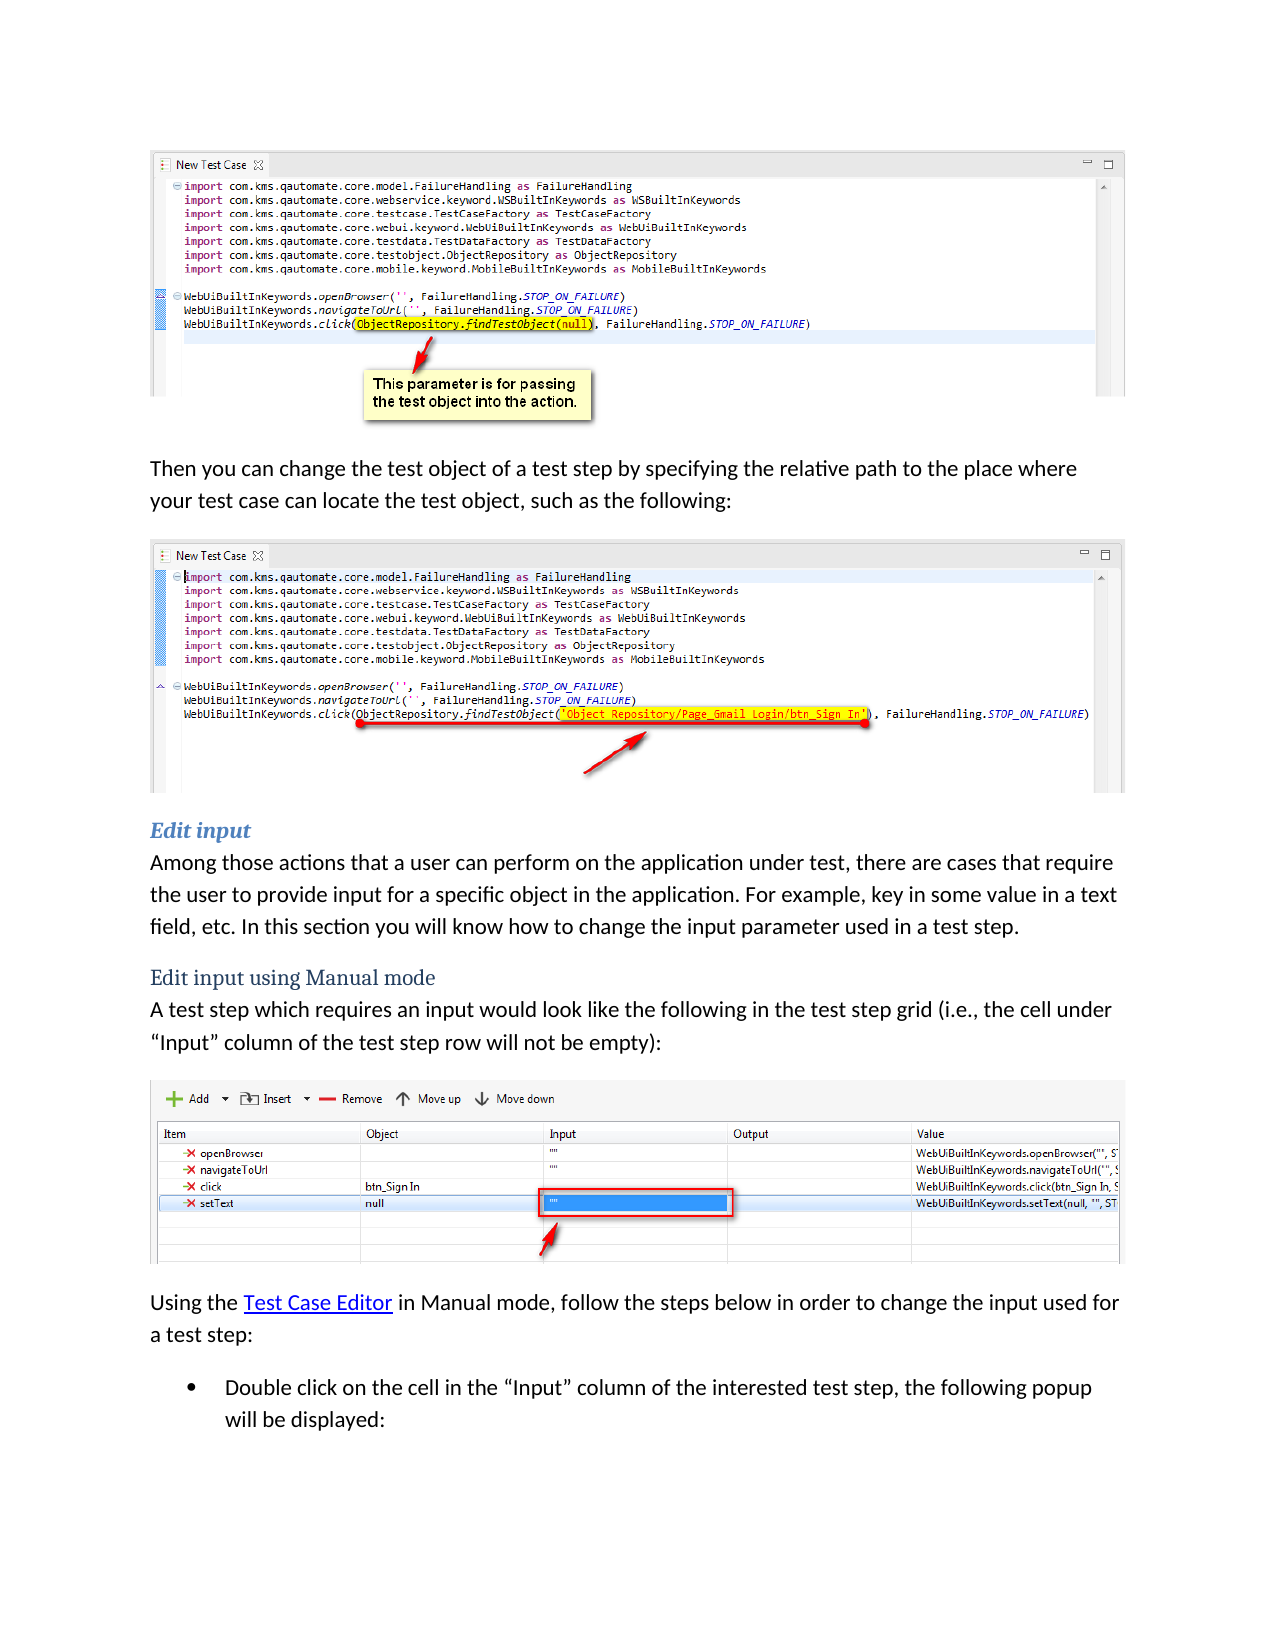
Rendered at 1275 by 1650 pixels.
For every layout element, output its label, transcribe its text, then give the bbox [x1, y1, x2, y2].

text Among those actions that a user can perform on the application under test, there are cases that require the user to provide input for a specific object in the application. For example, key in some value in a text field, etc. In this section you will know how to change the input parameter used in a test step. [150, 848, 1125, 940]
subtitle Edit input using Manual mode [150, 965, 1125, 992]
text Using the Test Case Editor in Manual mode, follow the steps below in order to change the input used for a test step: [150, 1288, 1125, 1348]
picture [150, 539, 1125, 793]
picture [150, 1080, 1125, 1264]
picture [150, 150, 1125, 430]
text A test step which requires an input would look like the following in the test step grid (i.e., the cell under “Input” column of the test step row will not be empty): [150, 995, 1125, 1056]
list Double click on the cell in the “Input” column of the interested test step, the following popup will be displayed: [187, 1373, 1125, 1433]
subtitle Edit input [150, 818, 1125, 844]
text Then you can change the test object of a test step by specifying the relative path to the place where your test case can locate the test object, such as the following: [150, 454, 1125, 514]
